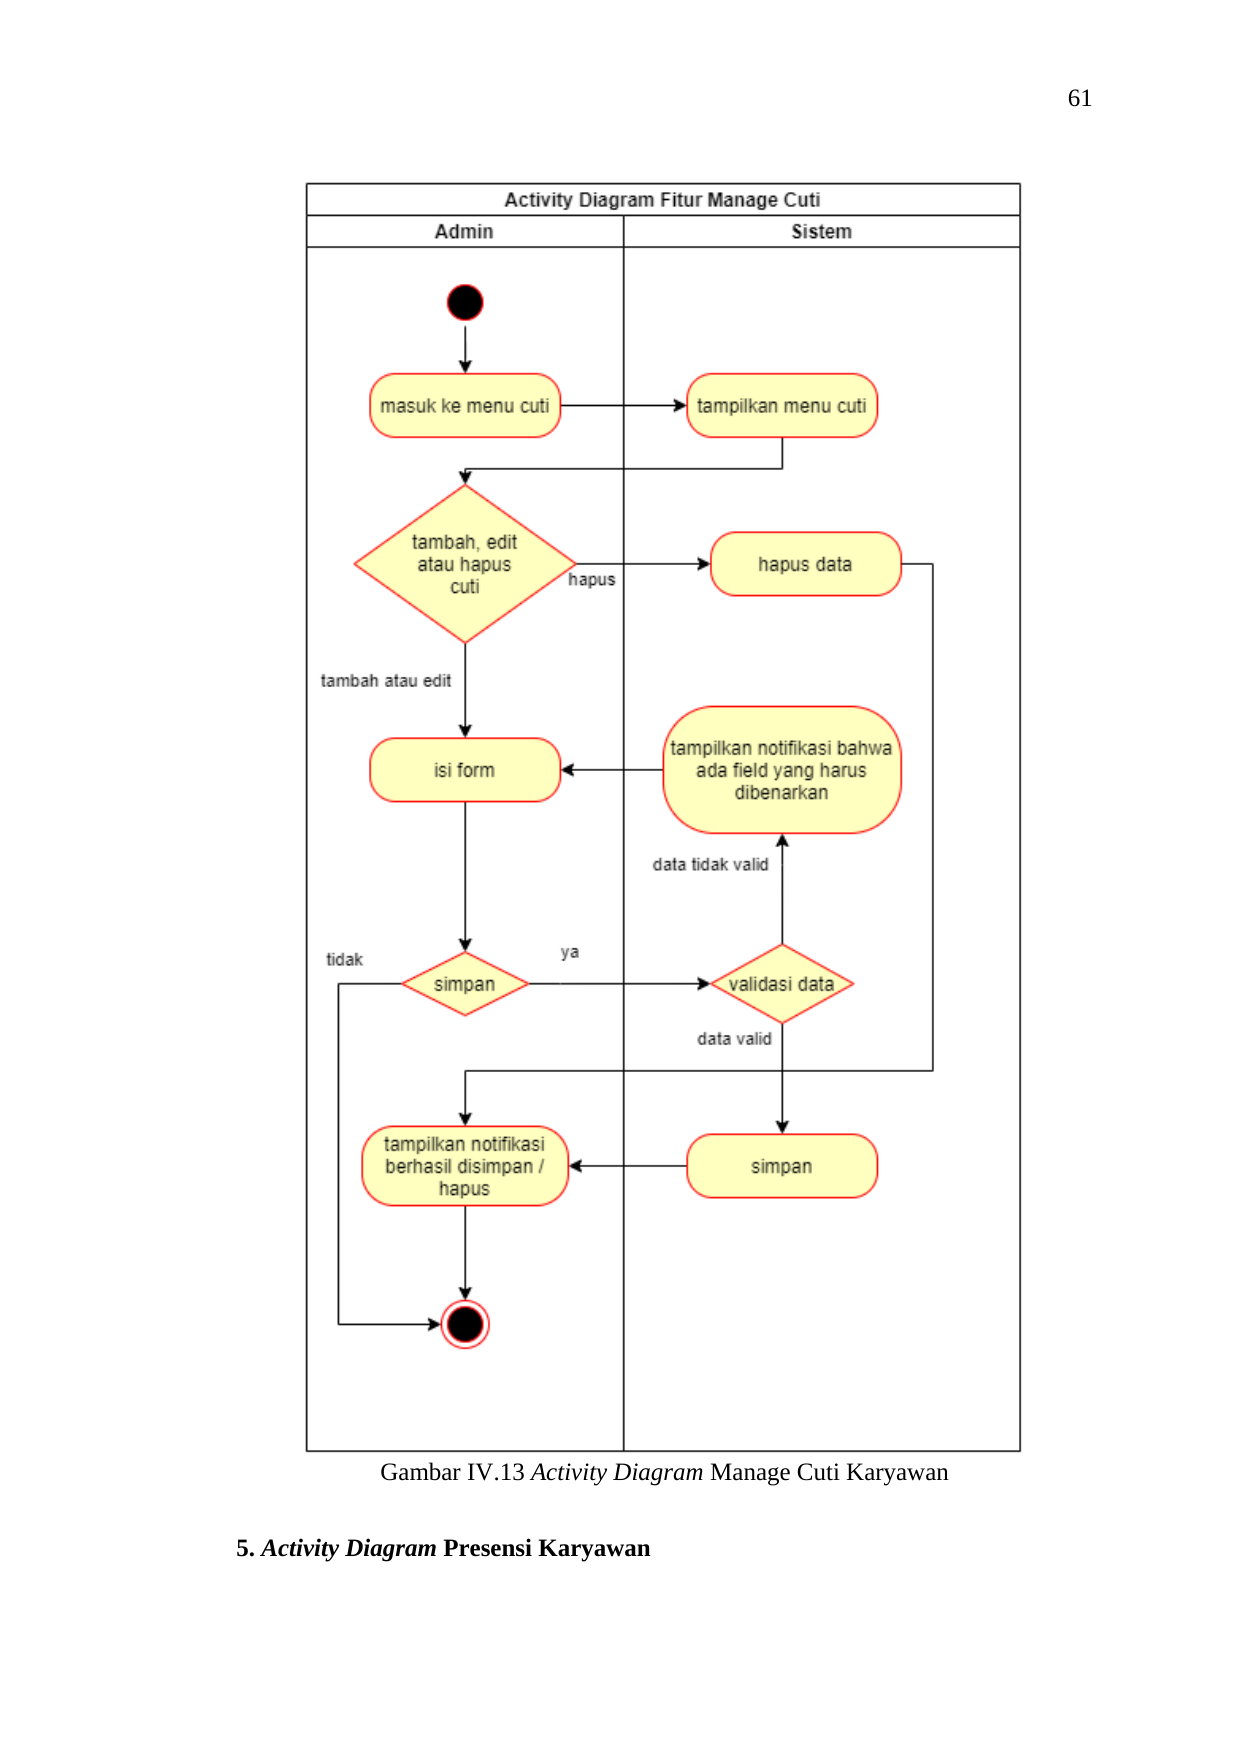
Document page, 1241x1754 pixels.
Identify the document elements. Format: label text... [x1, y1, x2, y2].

list Activity Diagram Presensi Karyawan [236, 1533, 1092, 1562]
picture [300, 177, 1029, 1457]
